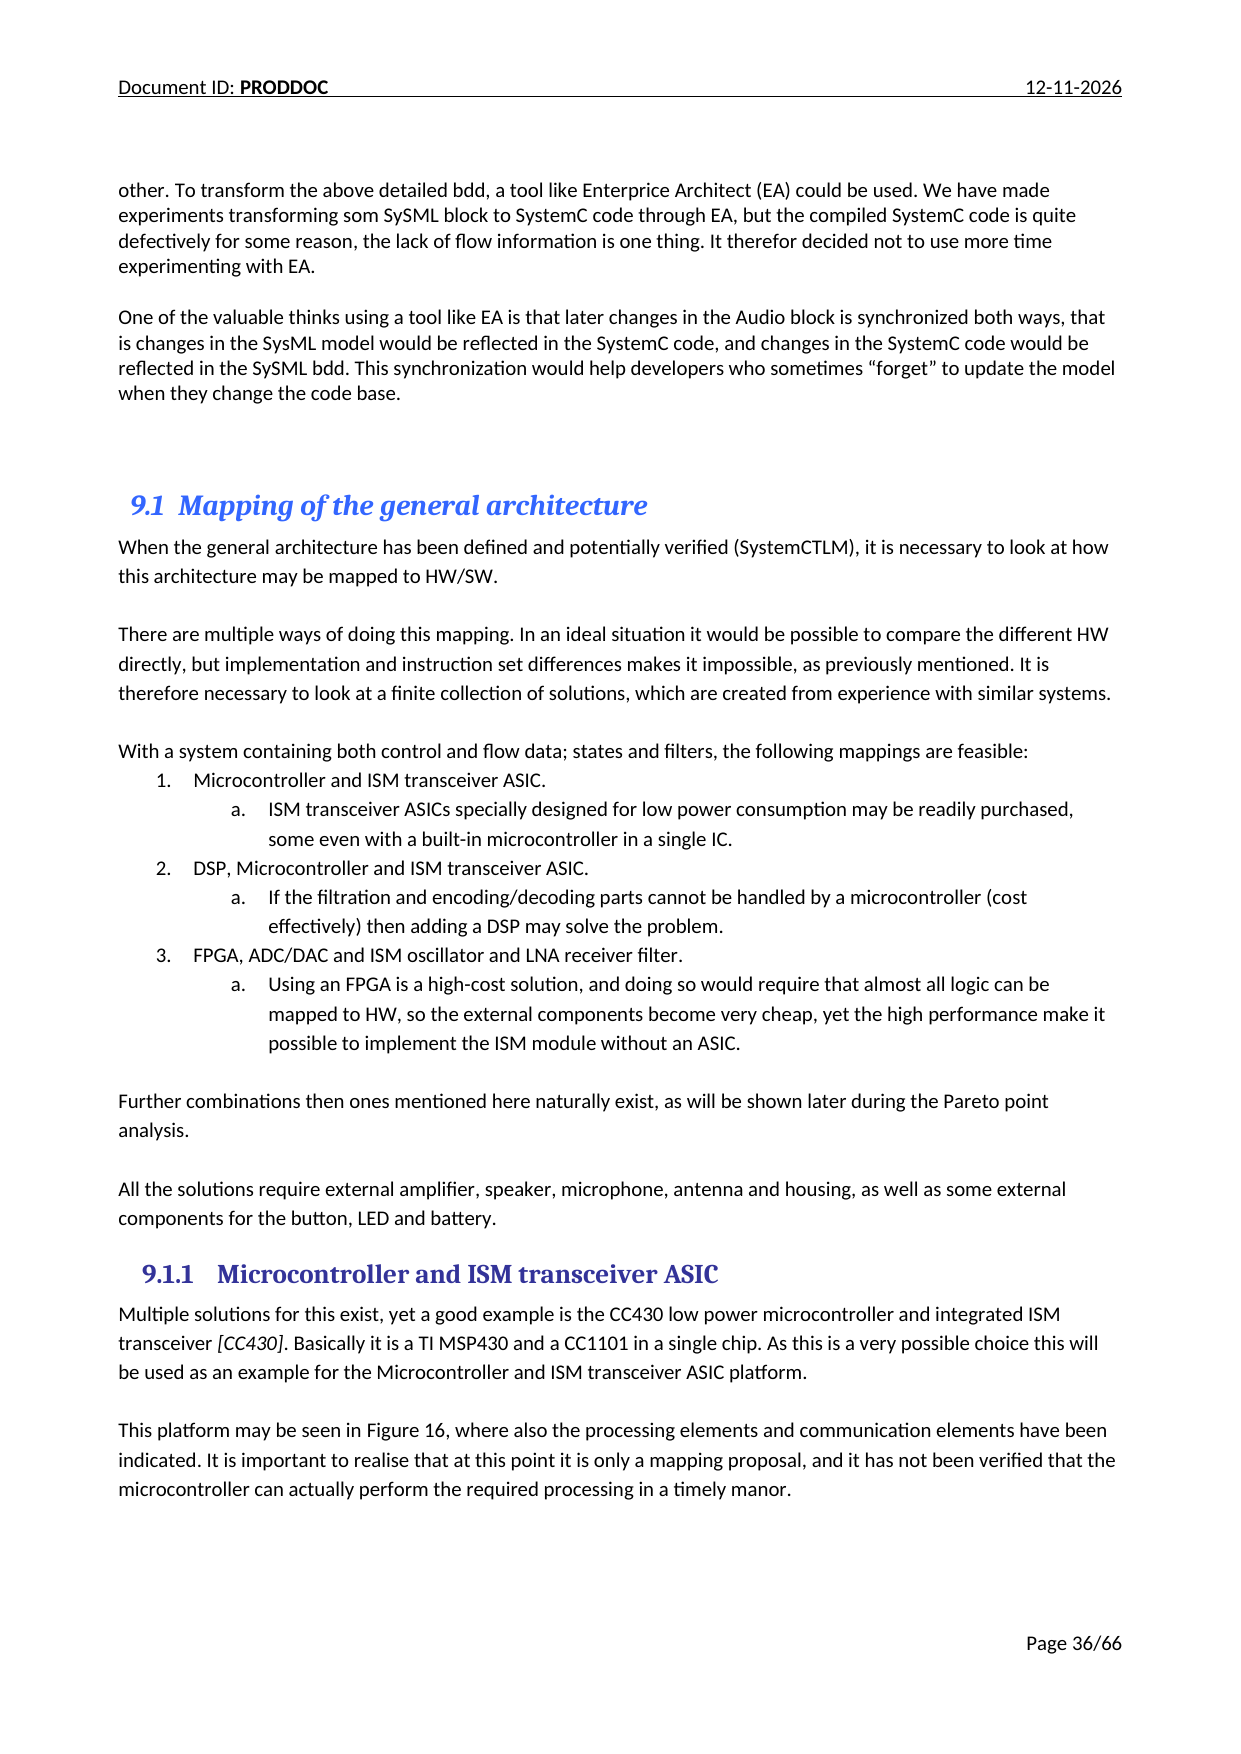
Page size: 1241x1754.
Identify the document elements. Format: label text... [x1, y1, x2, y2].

text There are multiple ways of doing this mapping. In an ideal situation it would be possible to compare the different HW directly, but implementation and instruction set differences makes it impossible, as previously mentioned. It is therefore necessary to look at a finite collection of solutions, which are created from experience with similar systems. [118, 622, 1122, 705]
list FPGA, ADC/DAC and ISM oscillator and LNA receiver filter. [156, 942, 1122, 968]
list Using an FPGA is a high-cost solution, and doing so would require that almost all logic can be mapped to HW, so the external components become very cheap, yet the high performance make it possible to implement the ISM module without an ASIC. [231, 972, 1122, 1055]
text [118, 177, 1122, 279]
text This platform may be seen in Figure 16, where also the processing elements and communication elements have been indicated. It is important to realise that at this point it is only a mapping proposal, and it has not been verified that the microcontroller can actually perform the required processing in a timely manor. [118, 1418, 1122, 1501]
text Multiple solutions for this exist, yet a good example is the CC430 low power microcontroller and integrated ISM transceiver [CC430]. Basically it is a TI MSP430 and a CC1101 in a single chip. As this is a very possible choice this will be used as an example for the Microcontroller and ISM transceiver ASIC platform. [118, 1301, 1122, 1385]
list ISM transceiver ASICs specially designed for low power consumption may be readily purchased, some even with a built-in microcontroller in a single IC. [231, 797, 1122, 851]
list Microcontroller and ISM transceiver ASIC. [156, 767, 1122, 793]
text When the general architecture has been defined and potentially verified (SystemCTLM), it is necessary to look at how this architecture may be mapped to HW/SW. [118, 534, 1122, 589]
list DSP, Microcontroller and ISM transceiver ASIC. [156, 855, 1122, 880]
text All the solutions require external amplifier, speaker, microphone, antenna and housing, as well as some external components for the button, LED and battery. [118, 1176, 1122, 1230]
text With a system containing both control and flow data; states and filters, the following mappings are feasible: [118, 738, 1122, 764]
subtitle Microcontroller and ISM transceiver ASIC [142, 1259, 1122, 1290]
text Further combinations then ones mentioned here naturally exist, as will be shown later during the Pareto point analysis. [118, 1088, 1122, 1143]
list If the filtration and encoding/decoding parts cannot be handled by a microcontroller (cost effectively) then adding a DSP may solve the problem. [231, 884, 1122, 939]
subtitle Mapping of the general architecture [130, 489, 1122, 523]
text One of the valuable thinks using a tool like EA is that later changes in the Audio block is synchronized both ways, that is changes in the SysML model would be reflected in the SystemC code, and changes in the SystemC code would be reflected in the SySML bdd. This synchronization would help developers who sometimes “forget” to update the model when they change the code base. [118, 304, 1122, 406]
